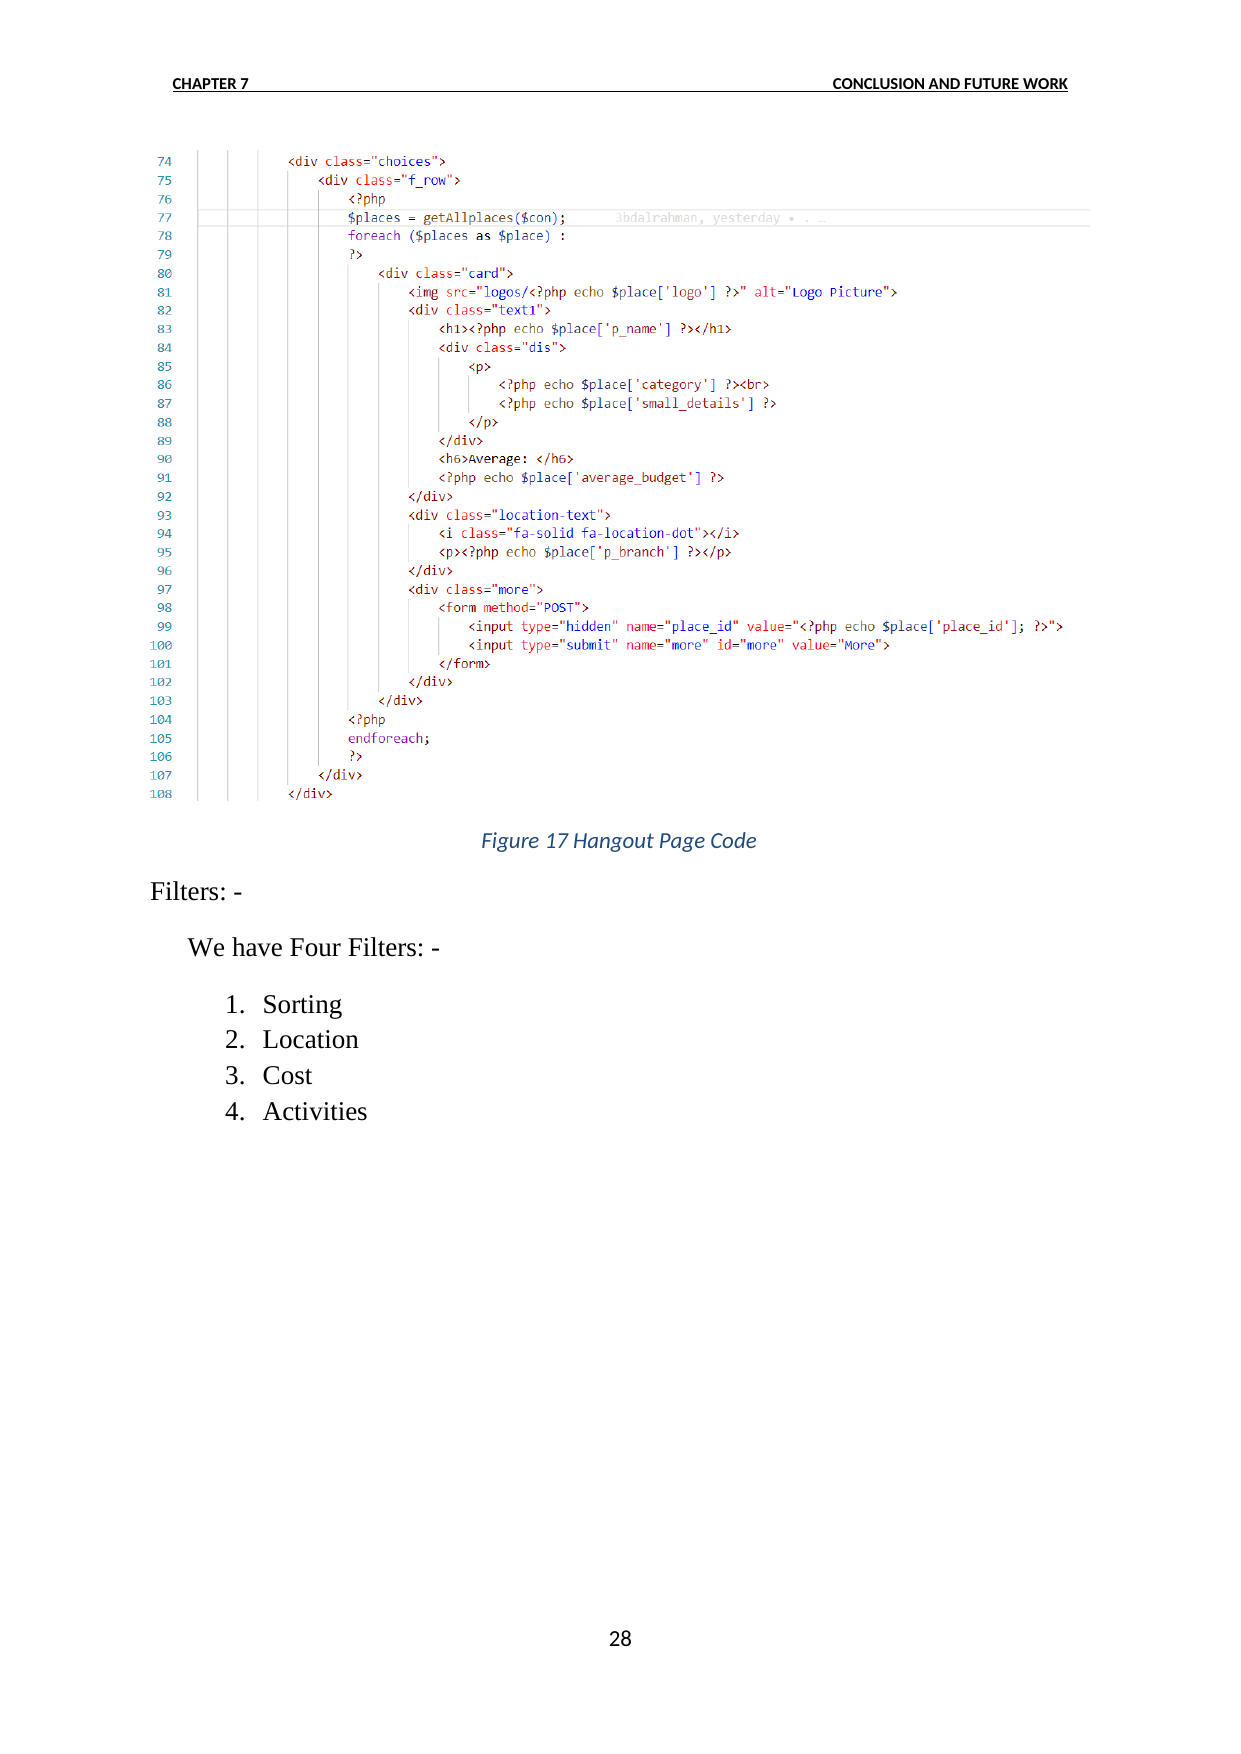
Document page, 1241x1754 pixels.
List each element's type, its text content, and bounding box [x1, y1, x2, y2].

list Location [225, 1024, 1090, 1055]
list Sorting [225, 988, 1090, 1019]
list Cost [225, 1059, 1090, 1091]
text Filters: - [150, 875, 1090, 906]
text We have Four Filters: - [187, 931, 1090, 962]
picture [150, 150, 1091, 801]
list Activities [225, 1095, 1090, 1126]
